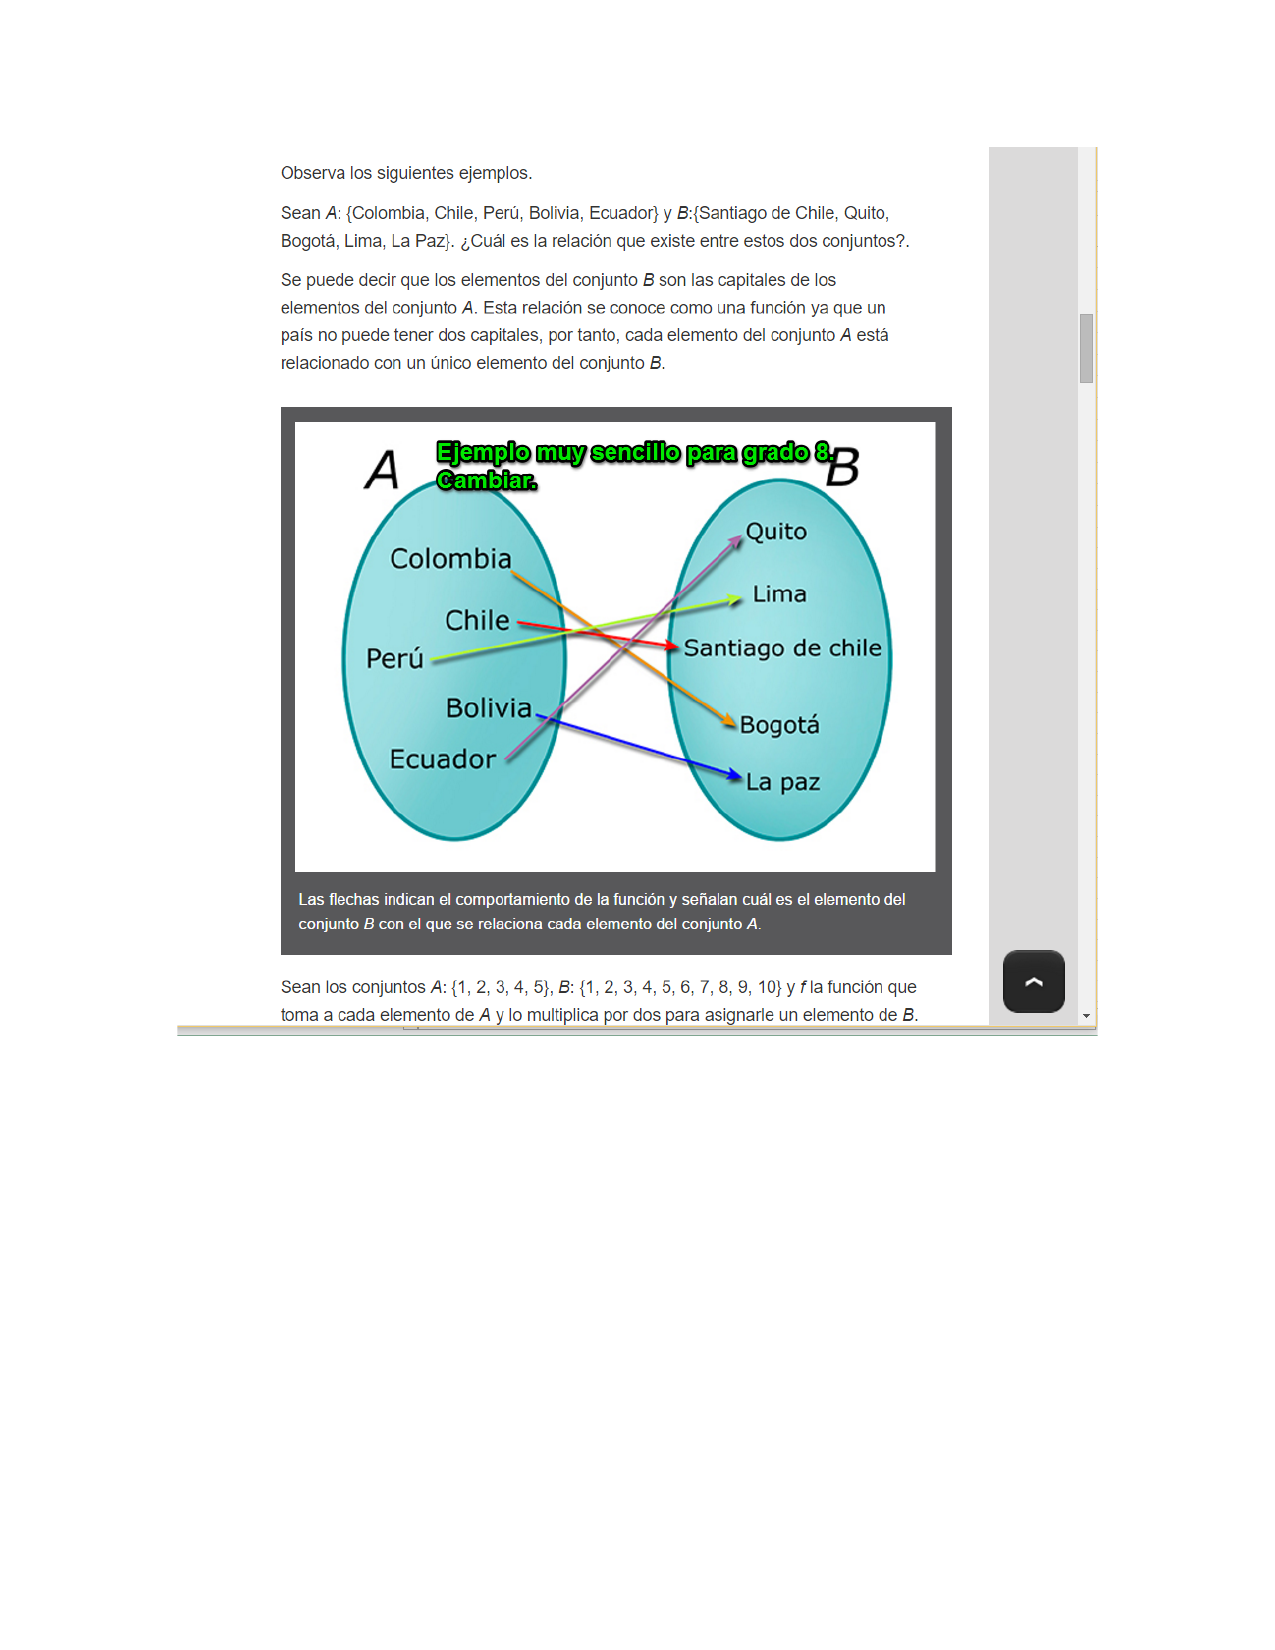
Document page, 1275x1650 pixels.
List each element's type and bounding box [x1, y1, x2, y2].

picture [177, 147, 1098, 1036]
